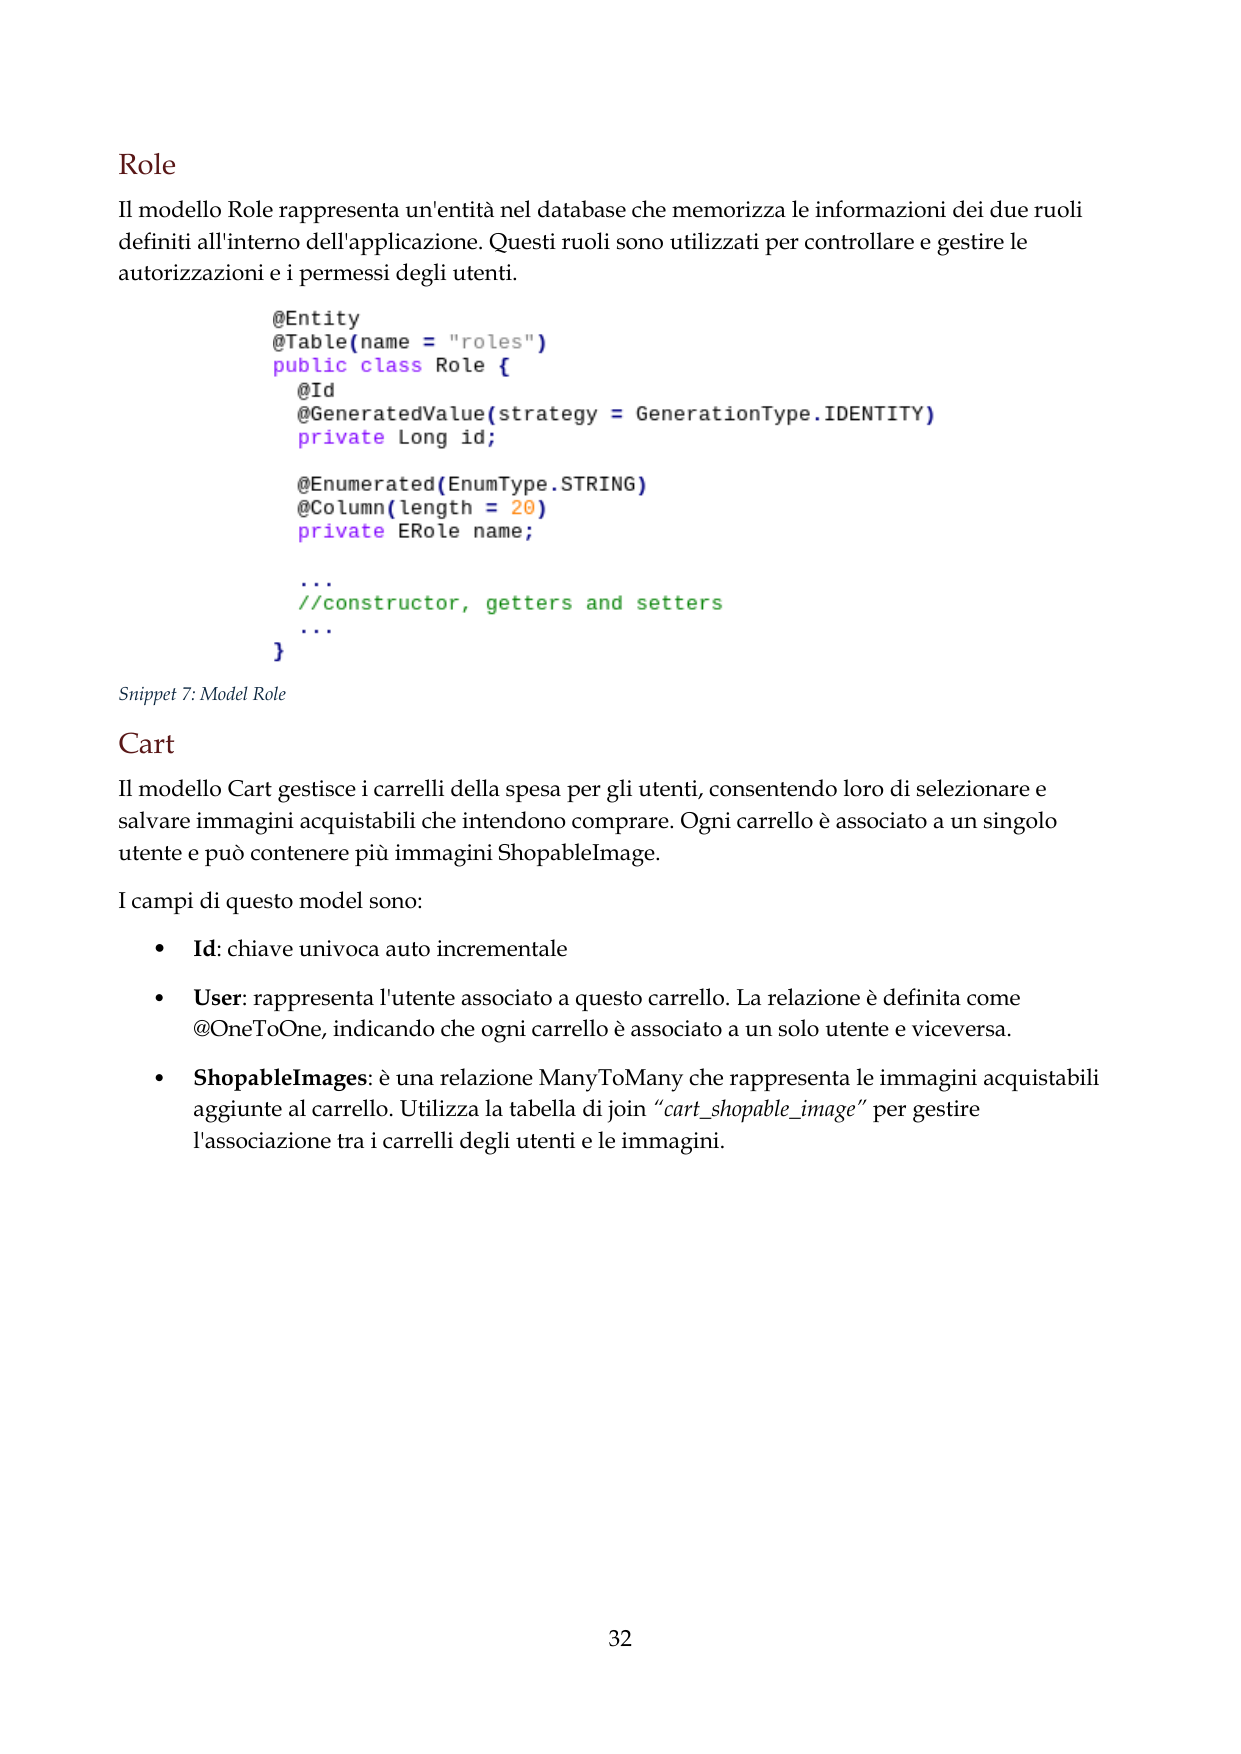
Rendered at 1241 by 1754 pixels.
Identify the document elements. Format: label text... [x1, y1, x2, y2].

list User: rappresenta l'utente associato a questo carrello. La relazione è definita come @OneToOne, indicando che ogni carrello è associato a un solo utente e viceversa. [156, 984, 1122, 1043]
subtitle Role [118, 148, 1122, 183]
text Il modello Cart gestisce i carrelli della spesa per gli utenti, consentendo loro di selezionare e salvare immagini acquistabili che intendono comprare. Ogni carrello è associato a un singolo utente e può contenere più immagini ShopableImage. [118, 776, 1122, 867]
subtitle Cart [118, 727, 1122, 762]
text I campi di questo model sono: [118, 887, 1122, 915]
list Id: chiave univoca auto incrementale [156, 936, 1122, 963]
text Il modello Role rappresenta un'entità nel database che memorizza le informazioni dei due ruoli definiti all'interno dell'applicazione. Questi ruoli sono utilizzati per controllare e gestire le autorizzazioni e i permessi degli utenti. [118, 196, 1122, 287]
list ShopableImages: è una relazione ManyToMany che rappresenta le immagini acquistabili aggiunte al carrello. Utilizza la tabella di join “cart_shopable_image” per gestire l'associazione tra i carrelli degli utenti e le immagini. [156, 1064, 1122, 1155]
